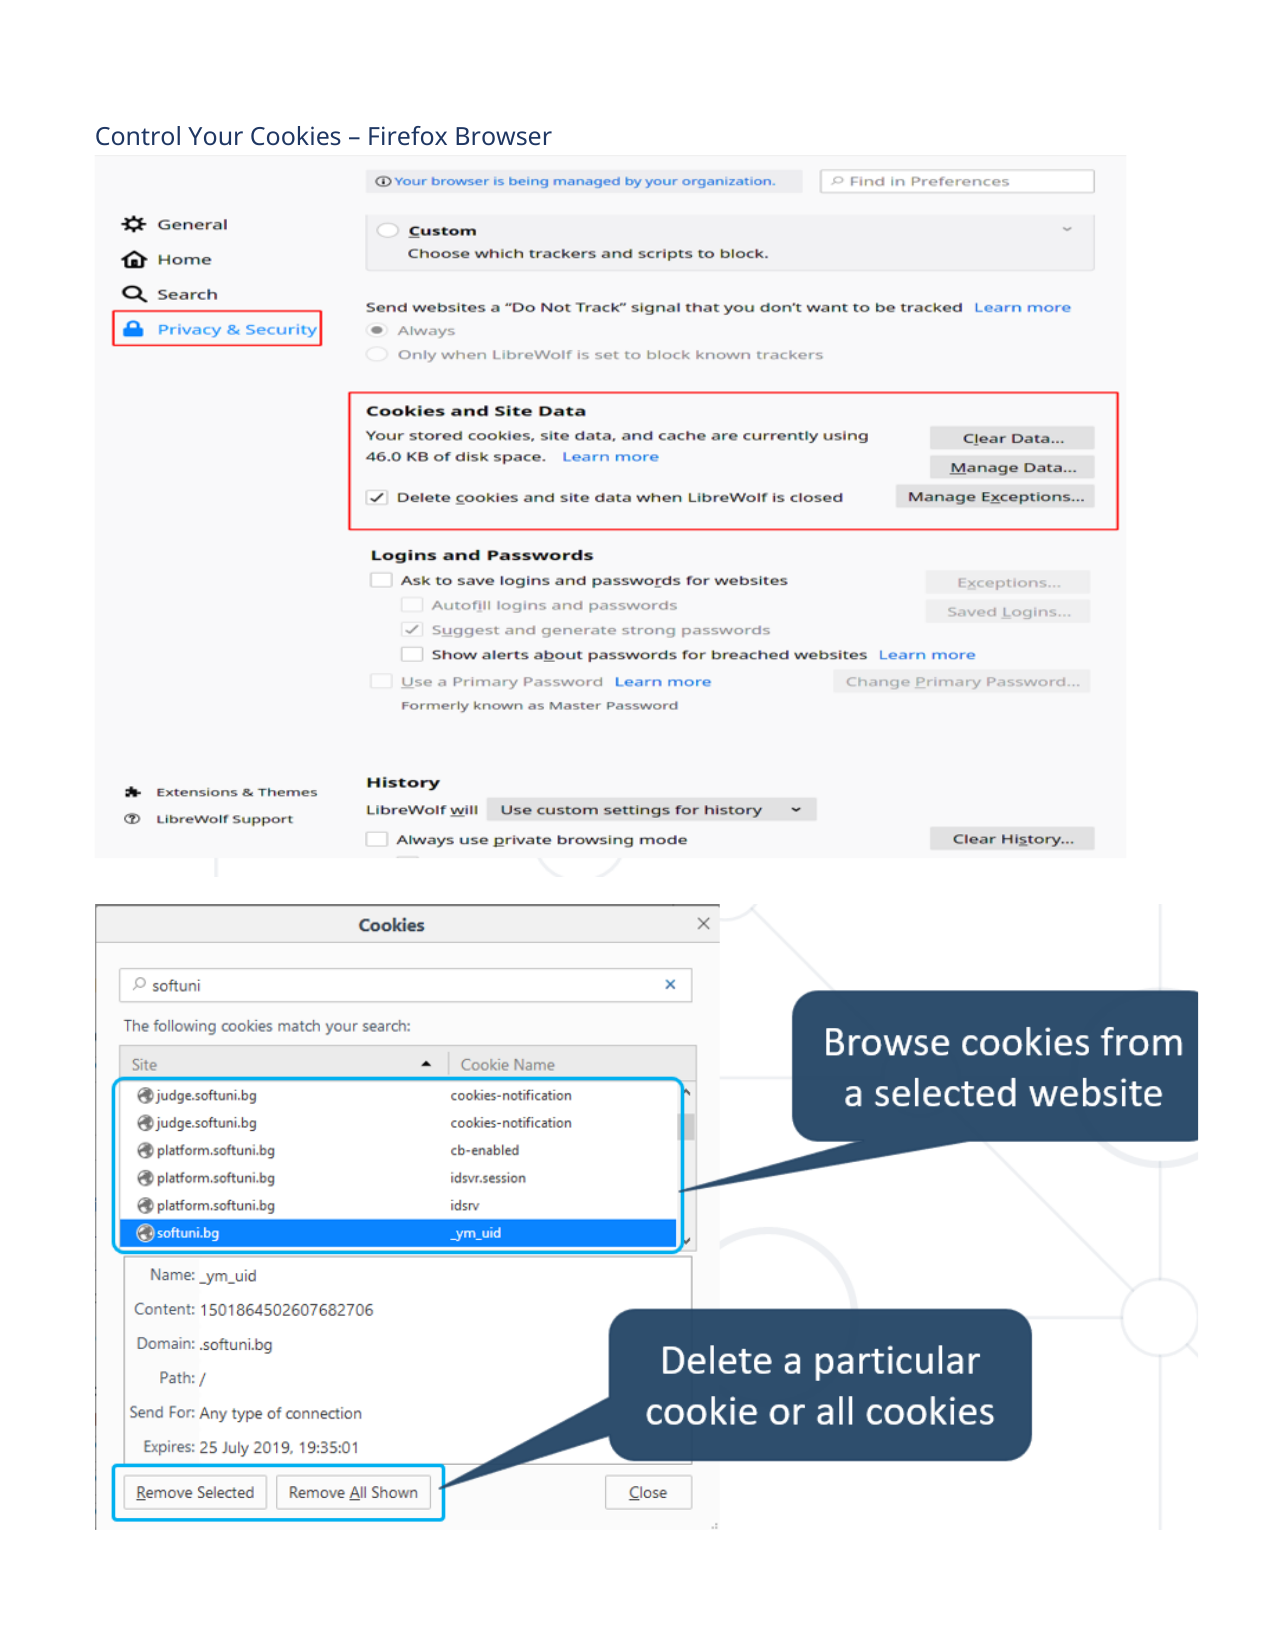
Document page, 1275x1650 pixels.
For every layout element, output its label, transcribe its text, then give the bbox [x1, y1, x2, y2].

subtitle Control Your Cookies – Firefox Browser [94, 118, 1198, 152]
picture [94, 904, 1199, 1530]
picture [94, 155, 1127, 877]
